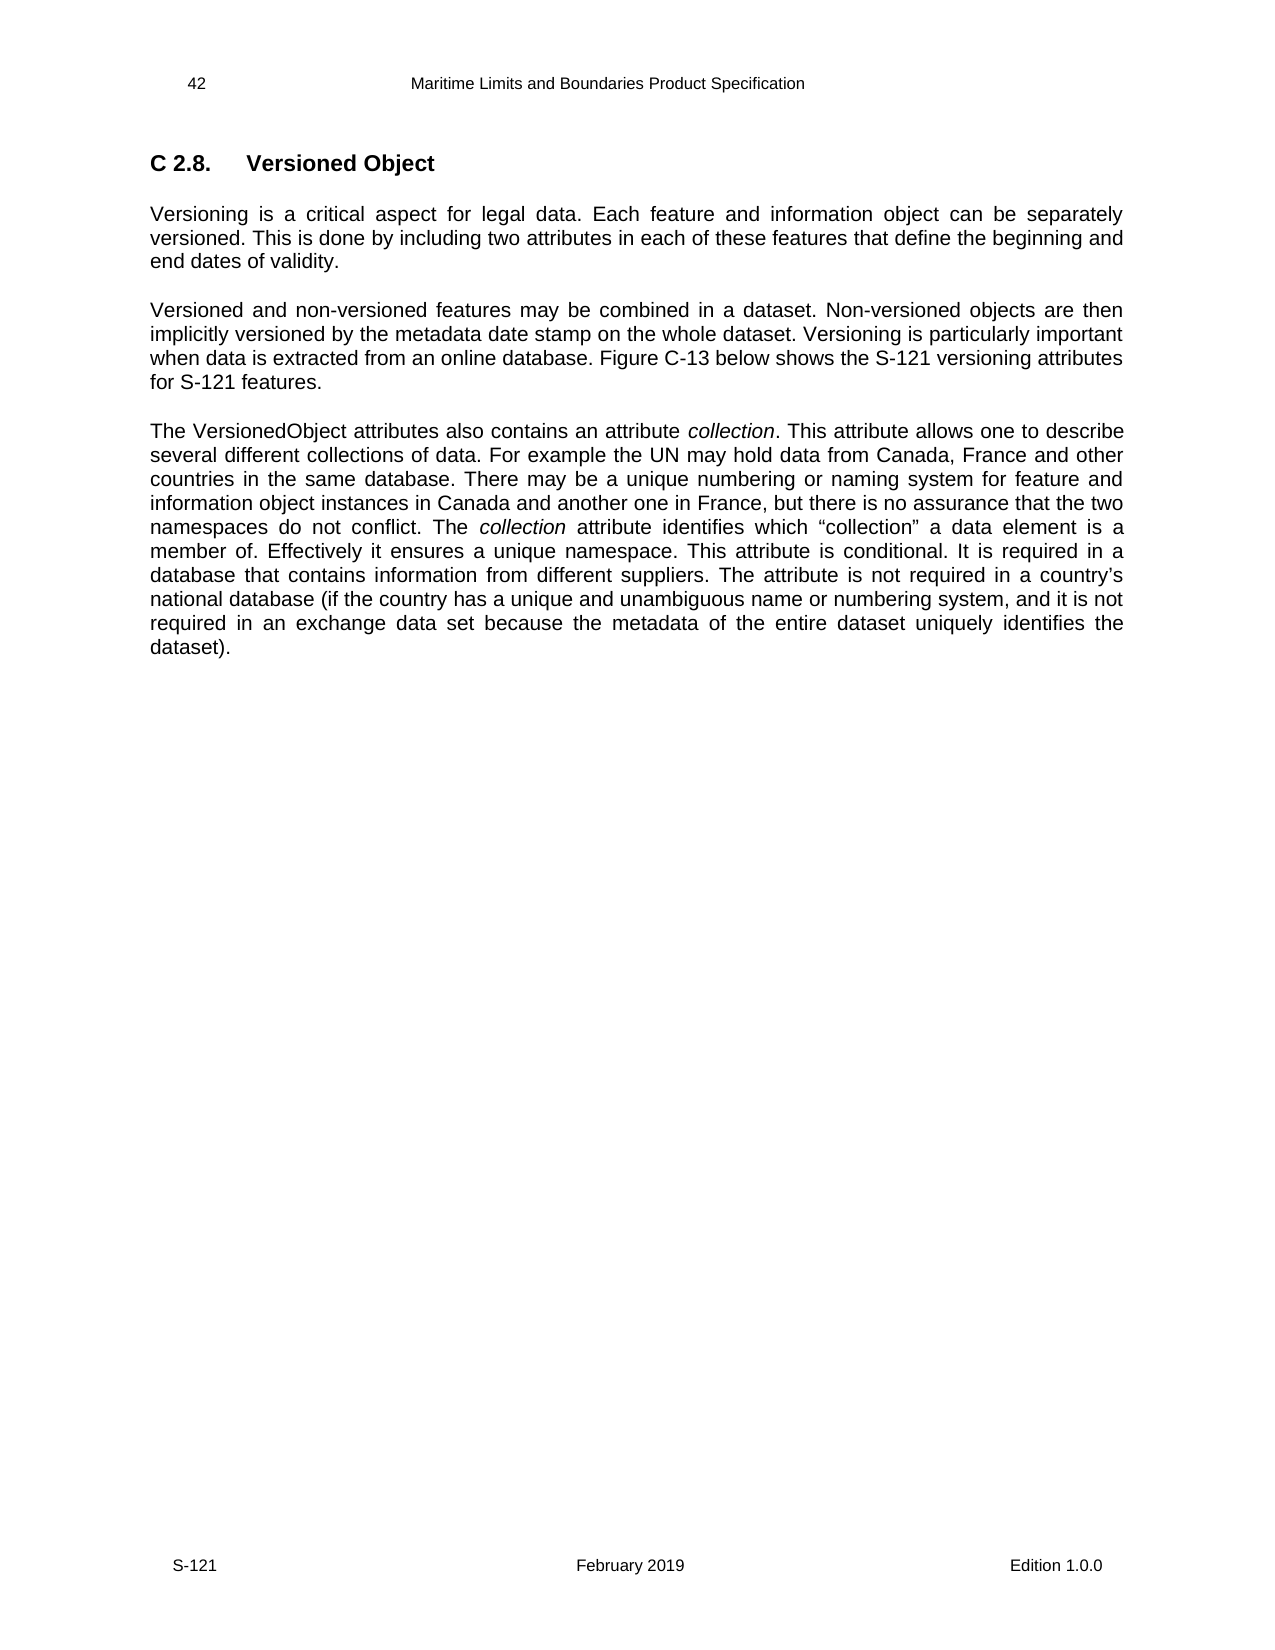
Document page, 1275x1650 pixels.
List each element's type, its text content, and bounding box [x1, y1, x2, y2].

text Versioned Object [150, 150, 1125, 176]
text Versioned and non-versioned features may be combined in a dataset. Non-versioned objects are then implicitly versioned by the metadata date stamp on the whole dataset. Versioning is particularly important when data is extracted from an online database. Figure C-13 below shows the S-121 versioning attributes for S-121 features. [150, 298, 1125, 394]
text The VersionedObject attributes also contains an attribute collection. This attribute allows one to describe several different collections of data. For example the UN may hold data from Canada, France and other countries in the same database. There may be a unique numbering or naming system for feature and information object instances in Canada and another one in France, but there is no assurance that the two namespaces do not conflict. The collection attribute identifies which “collection” a data element is a member of. Effectively it ensures a unique namespace. This attribute is conditional. It is required in a database that contains information from different suppliers. The attribute is not required in a country’s national database (if the country has a unique and unambiguous name or numbering system, and it is not required in an exchange data set because the metadata of the entire dataset uniquely identifies the dataset). [150, 419, 1125, 659]
text Versioning is a critical aspect for legal data. Each feature and information object can be separately versioned. This is done by including two attributes in each of these features that define the beginning and end dates of validity. [150, 201, 1125, 273]
